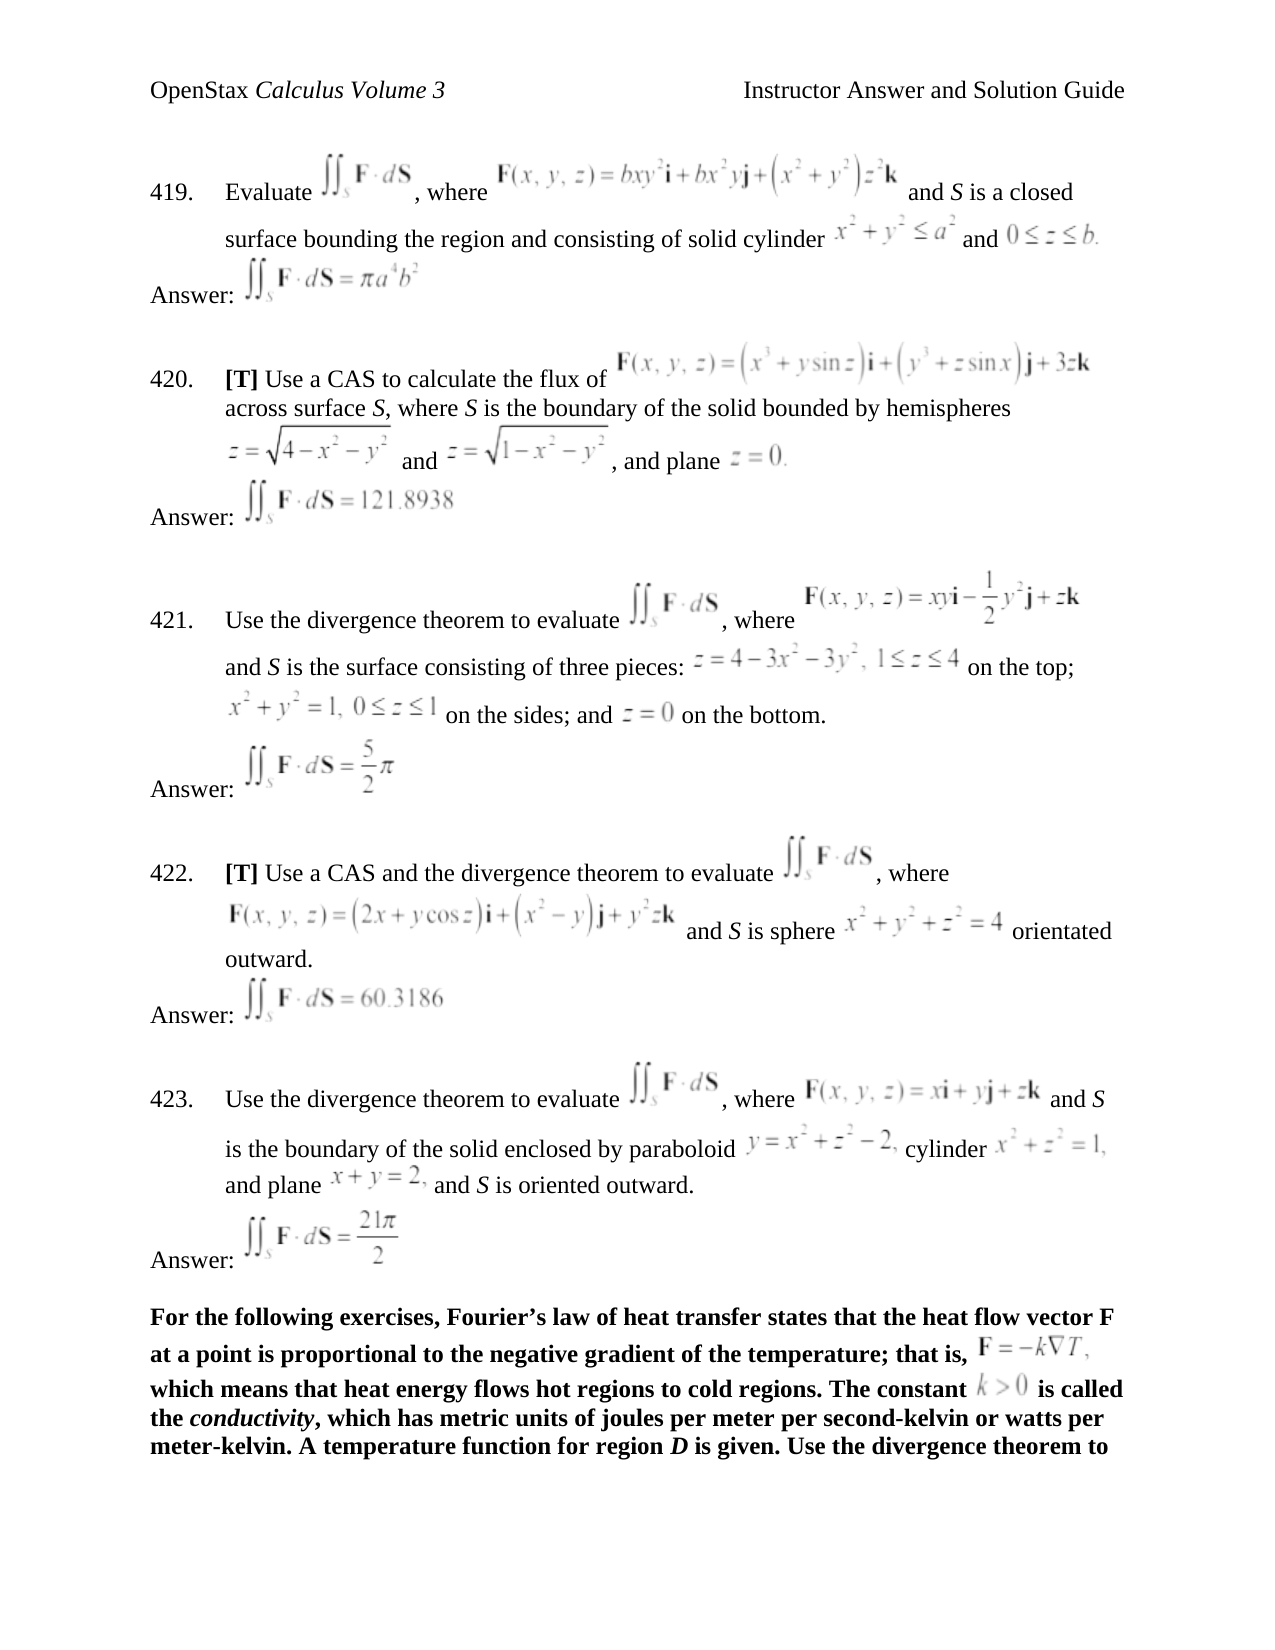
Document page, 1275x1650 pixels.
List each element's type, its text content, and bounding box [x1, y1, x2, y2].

list [T] Use a CAS and the divergence theorem to evaluate , where and S is sphere orientated outward. [150, 832, 1125, 973]
text Answer: [150, 475, 1125, 531]
list [T] Use a CAS to calculate the flux of across surface S, where S is the boundary of the solid bounded by hemispheres and , and plane [150, 337, 1125, 475]
text Answer: [150, 973, 1125, 1029]
list Use the divergence theorem to evaluate , where and S is the boundary of the solid enclosed by paraboloid cylinder and plane and S is oriented outward. [150, 1057, 1125, 1199]
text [150, 1302, 1125, 1460]
text Answer: [150, 253, 1125, 308]
text Answer: [150, 729, 1125, 803]
list Evaluate , where and S is a closed surface bounding the region and consisting of solid cylinder and [150, 150, 1125, 253]
list Use the divergence theorem to evaluate , where and S is the surface consisting of three pieces: on the top; on the sides; and on the bottom. [150, 559, 1125, 729]
text Answer: [150, 1199, 1125, 1273]
